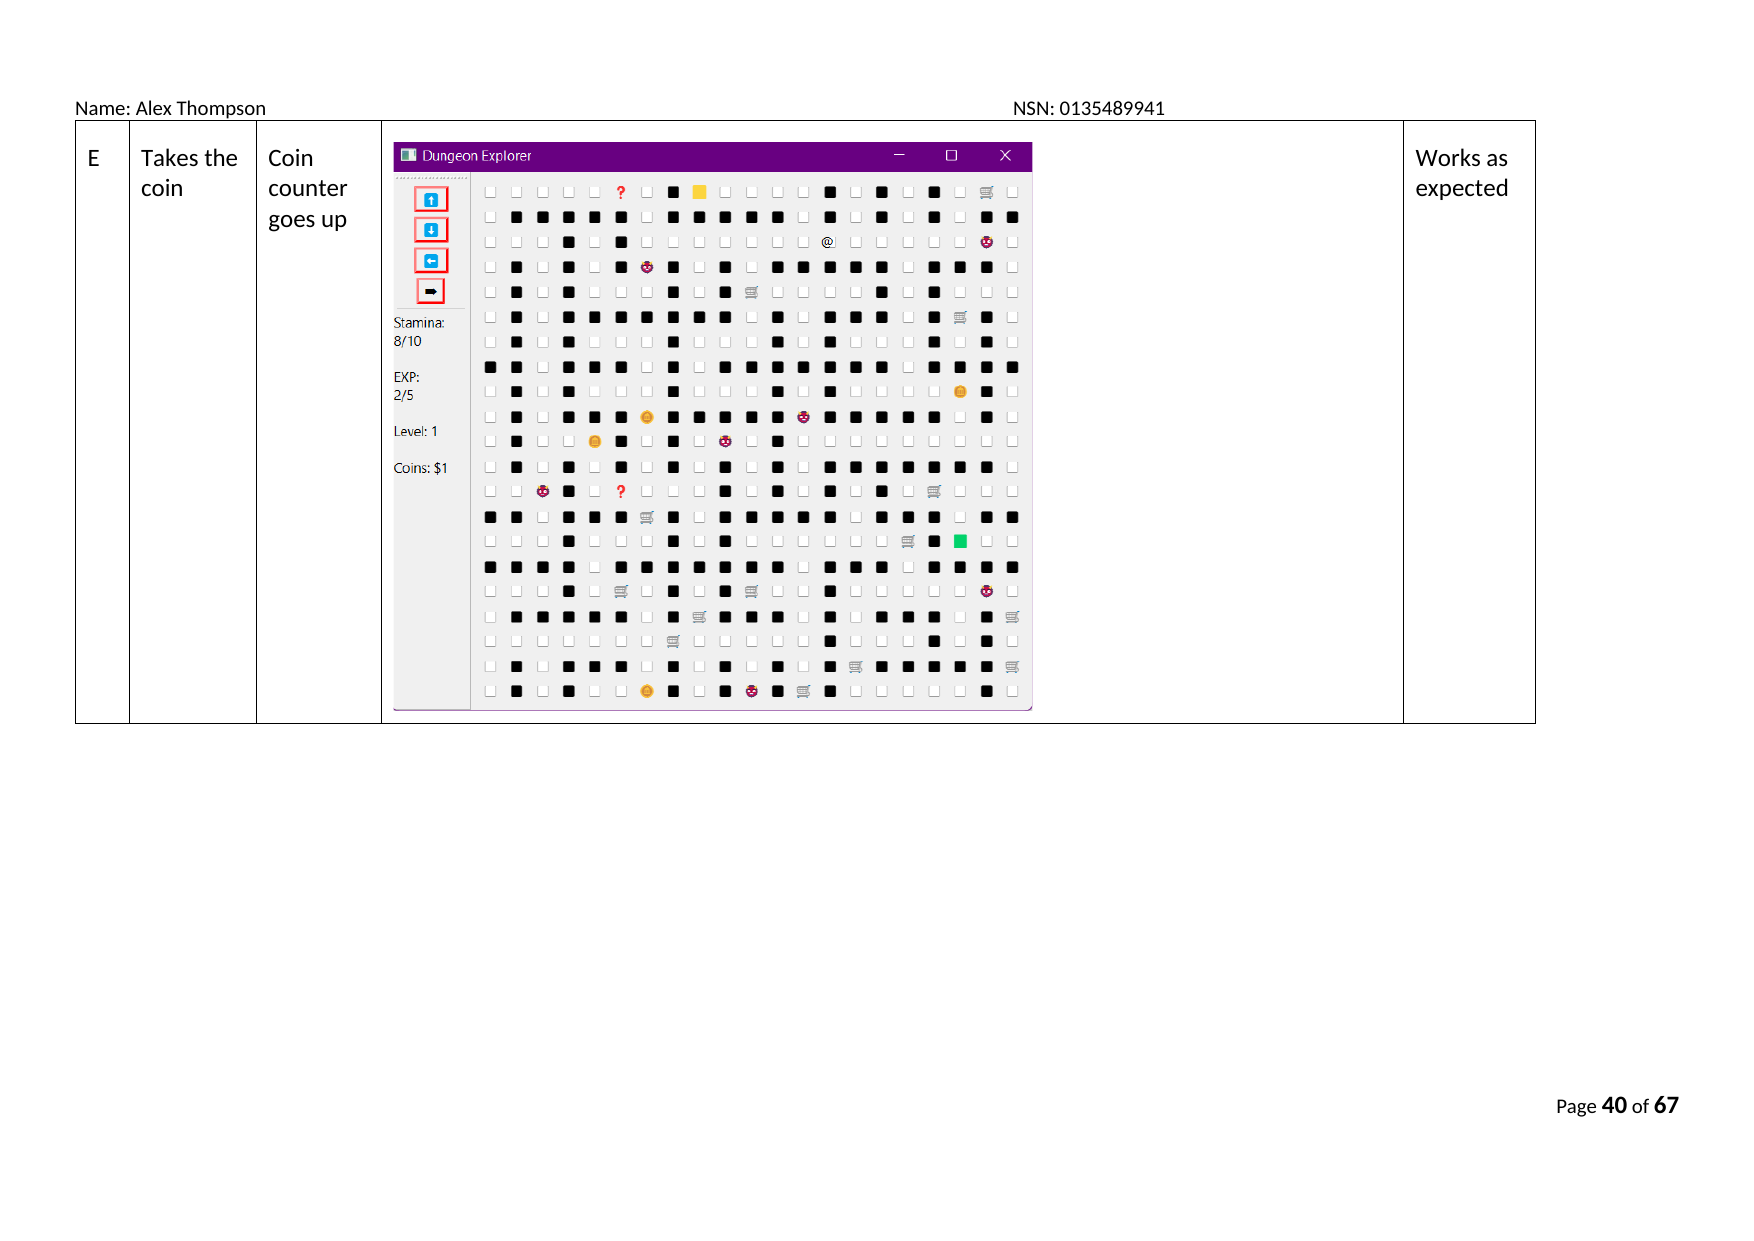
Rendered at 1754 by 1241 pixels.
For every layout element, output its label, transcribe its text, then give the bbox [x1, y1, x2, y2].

table_cell Works as expected [1404, 121, 1535, 723]
table_cell Coin counter goes up [257, 121, 381, 723]
table_cell [382, 121, 1403, 723]
picture [393, 142, 1033, 711]
table_cell E [76, 121, 129, 723]
table_cell Takes the coin [130, 121, 256, 723]
